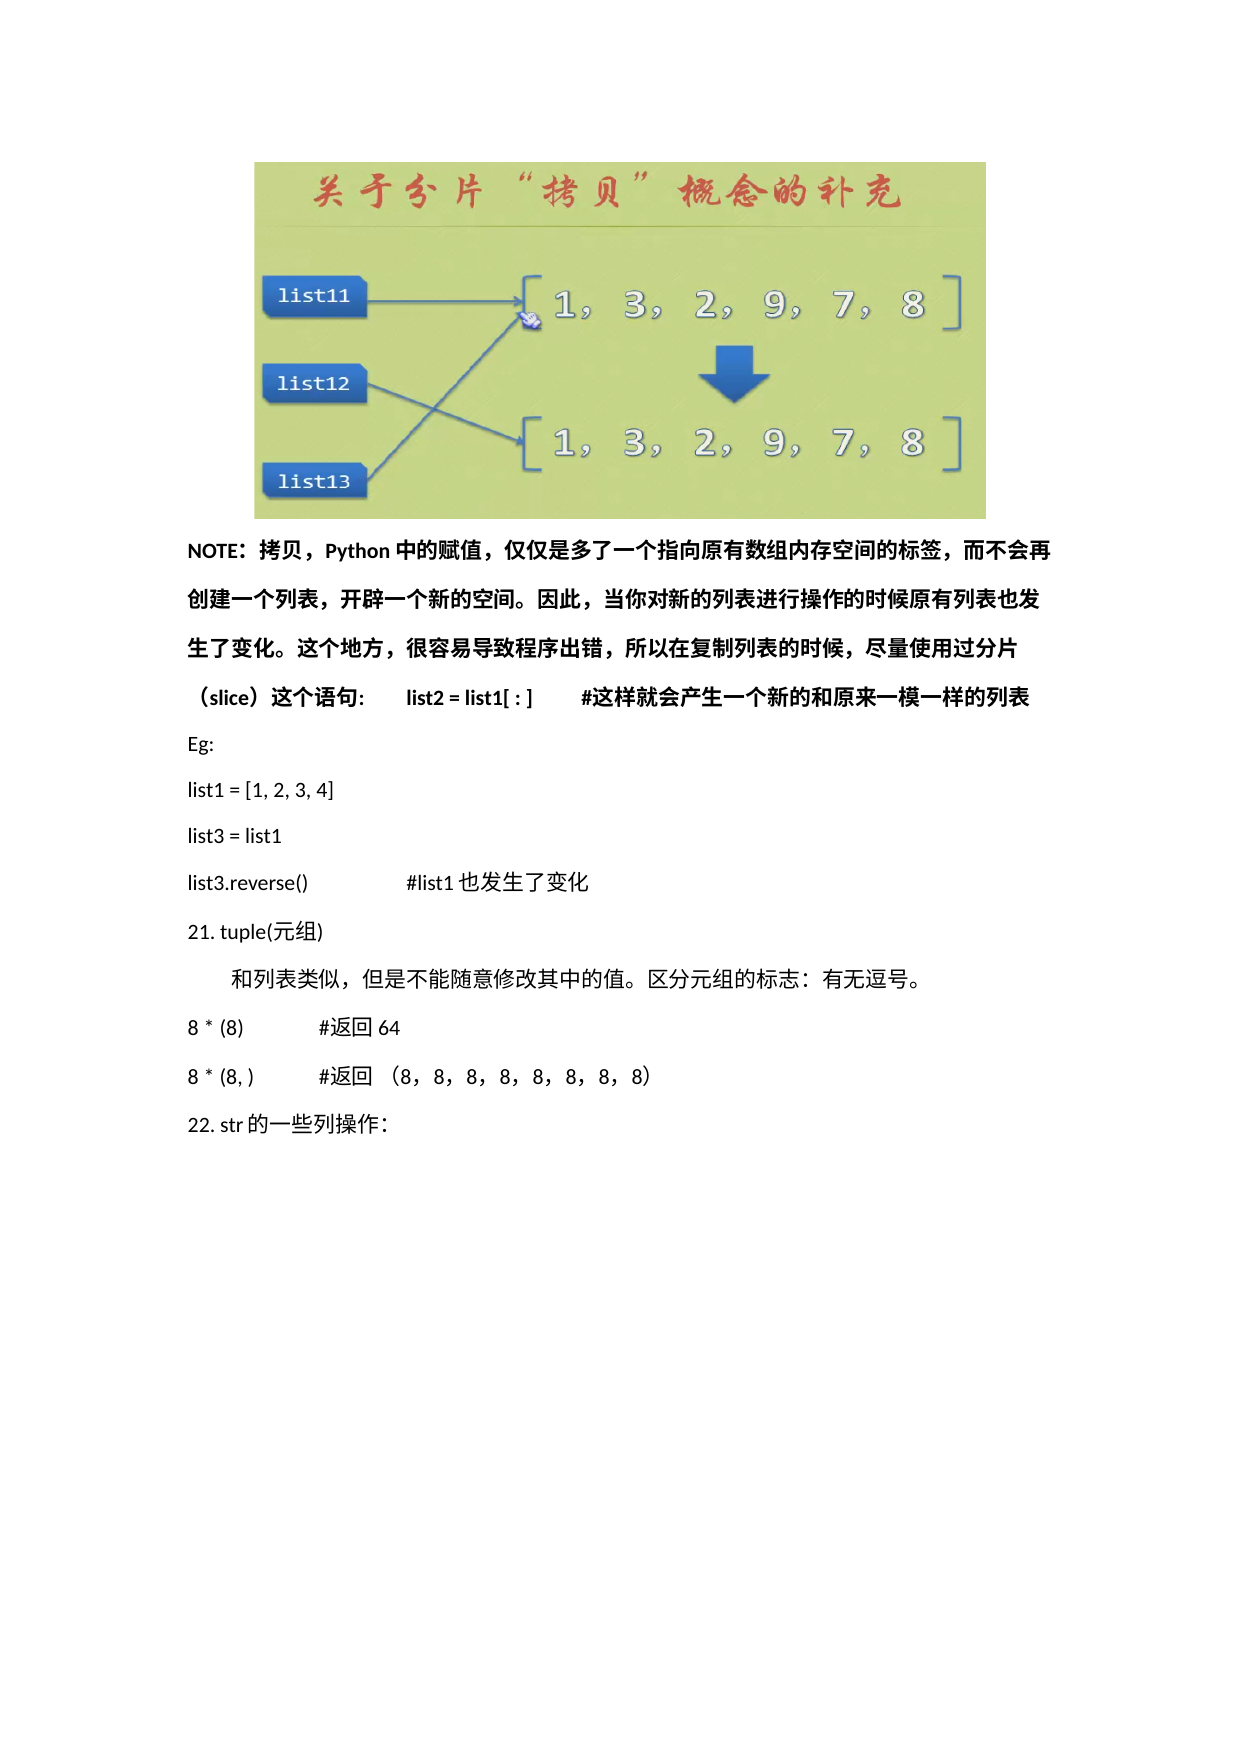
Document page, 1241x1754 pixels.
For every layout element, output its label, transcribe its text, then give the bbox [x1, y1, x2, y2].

list NOTE：拷贝，Python中的赋值，仅仅是多了一个指向原有数组内存空间的标签，而不会再创建一个列表，开辟一个新的空间。因此，当你对新的列表进行操作的时候原有列表也发生了变化。这个地方，很容易导致程序出错，所以在复制列表的时候，尽量使用过分片（slice）这个语句: list2 = list1[ : ] #这样就会产生一个新的和原来一模一样的列表 [187, 533, 1053, 712]
list str的一些列操作： [187, 1107, 1053, 1139]
picture [254, 162, 986, 519]
list list3 = list1 [187, 819, 1053, 852]
list tuple(元组) [187, 913, 1053, 946]
list Eg: [187, 727, 1053, 760]
list 8 * (8, ) #返回 （8，8，8，8，8，8，8，8） [187, 1058, 1053, 1091]
list 和列表类似，但是不能随意修改其中的值。区分元组的标志：有无逗号。 [187, 962, 1053, 994]
list list1 = [1, 2, 3, 4] [187, 773, 1053, 806]
list 8 * (8) #返回64 [187, 1010, 1053, 1042]
list list3.reverse() #list1也发生了变化 [187, 865, 1053, 897]
